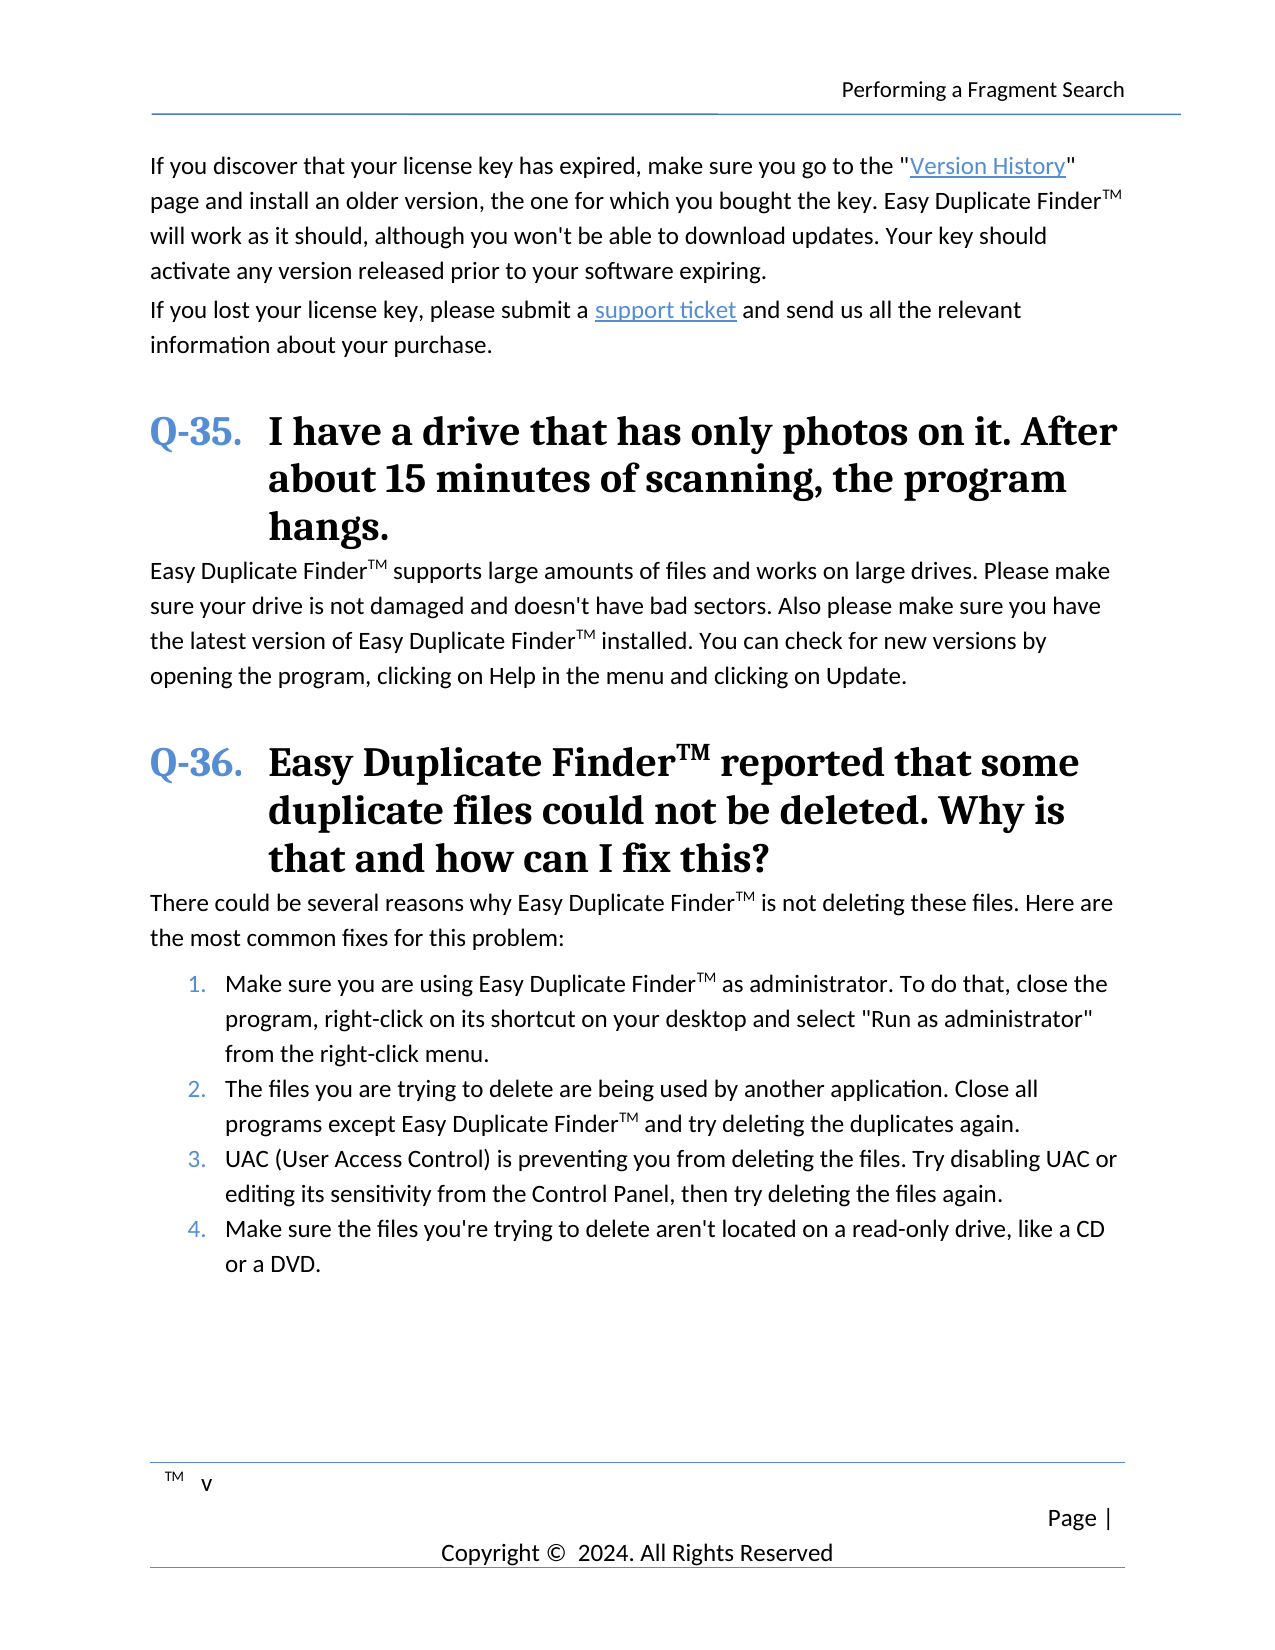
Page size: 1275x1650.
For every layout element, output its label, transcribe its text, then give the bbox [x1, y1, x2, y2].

text There could be several reasons why Easy Duplicate FinderTM is not deleting these files. Here are the most common fixes for this problem: [150, 887, 1125, 952]
text I have a drive that has only photos on it. After about 15 minutes of scanning, the program hangs. [150, 407, 1125, 551]
list Make sure the files you're trying to delete aren't located on a read-only drive, like a CD or a DVD. [187, 1213, 1125, 1278]
text Easy Duplicate FinderTM supports large amounts of files and works on large drives. Please make sure your drive is not damaged and doesn't have bad sectors. Also please make sure you have the latest version of Easy Duplicate FinderTM installed. You can check for new versions by opening the program, clicking on Help in the menu and clicking on Update. [150, 555, 1125, 691]
list The files you are trying to delete are being used by another application. Close all programs except Easy Duplicate FinderTM and try deleting the duplicates again. [187, 1073, 1125, 1138]
list Make sure you are using Easy Duplicate FinderTM as administrator. To do that, close the program, right-click on its shortcut on your desktop and select "Run as administrator" from the right-click menu. [187, 968, 1125, 1068]
text If you discover that your license key has expired, make sure you go to the "Version History" page and install an older version, the one for which you bought the key. Easy Duplicate FinderTM will work as it should, although you won't be able to download updates. Your key should activate any version released prior to your software expiring. [150, 150, 1125, 286]
list UAC (User Access Control) is preventing you from deleting the files. Try disabling UAC or editing its sensitivity from the Control Panel, then try deleting the files again. [187, 1143, 1125, 1208]
text Easy Duplicate FinderTM reported that some duplicate files could not be deleted. Why is that and how can I fix this? [150, 739, 1125, 882]
text If you lost your license key, please submit a support ticket and send us all the relevant information about your purchase. [150, 294, 1125, 360]
